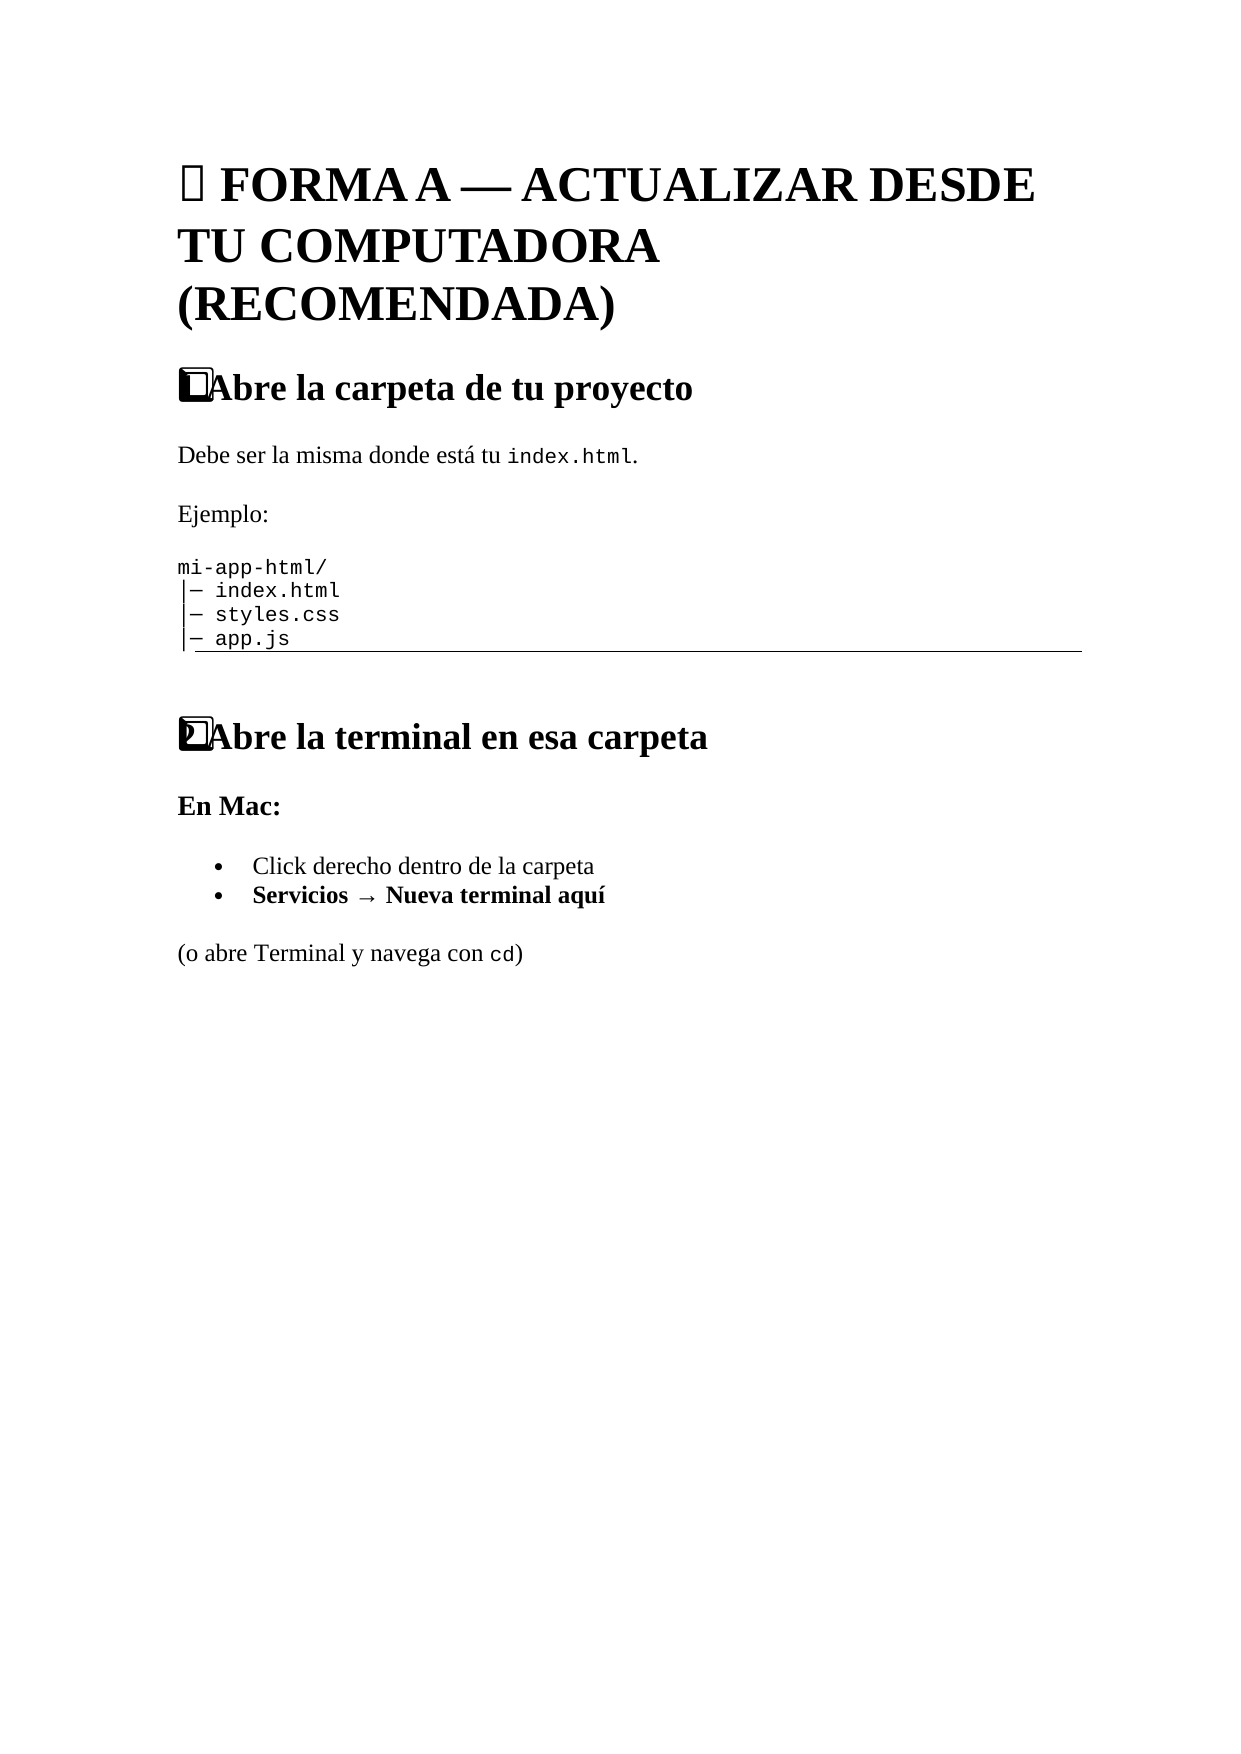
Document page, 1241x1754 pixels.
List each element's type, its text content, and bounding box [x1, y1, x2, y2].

list Click derecho dentro de la carpeta [215, 851, 1063, 880]
text Debe ser la misma donde está tu index.html. [177, 440, 1063, 470]
text │─ app.js [184, 628, 1063, 651]
text Ejemplo: [177, 499, 1063, 528]
list Servicios → Nueva terminal aquí [215, 880, 1063, 908]
text 2️⃣ Abre la terminal en esa carpeta [177, 709, 1063, 760]
text │─ styles.css [177, 604, 1063, 628]
text 🔁 FORMA A — ACTUALIZAR DESDE TU COMPUTADORA (RECOMENDADA) [177, 148, 1063, 331]
text (o abre Terminal y navega con cd) [177, 938, 1063, 967]
text │─ index.html [177, 580, 1063, 604]
text En Mac: [177, 789, 1063, 822]
text 1️⃣ Abre la carpeta de tu proyecto [177, 360, 1063, 411]
text mi-app-html/ [177, 557, 1063, 580]
